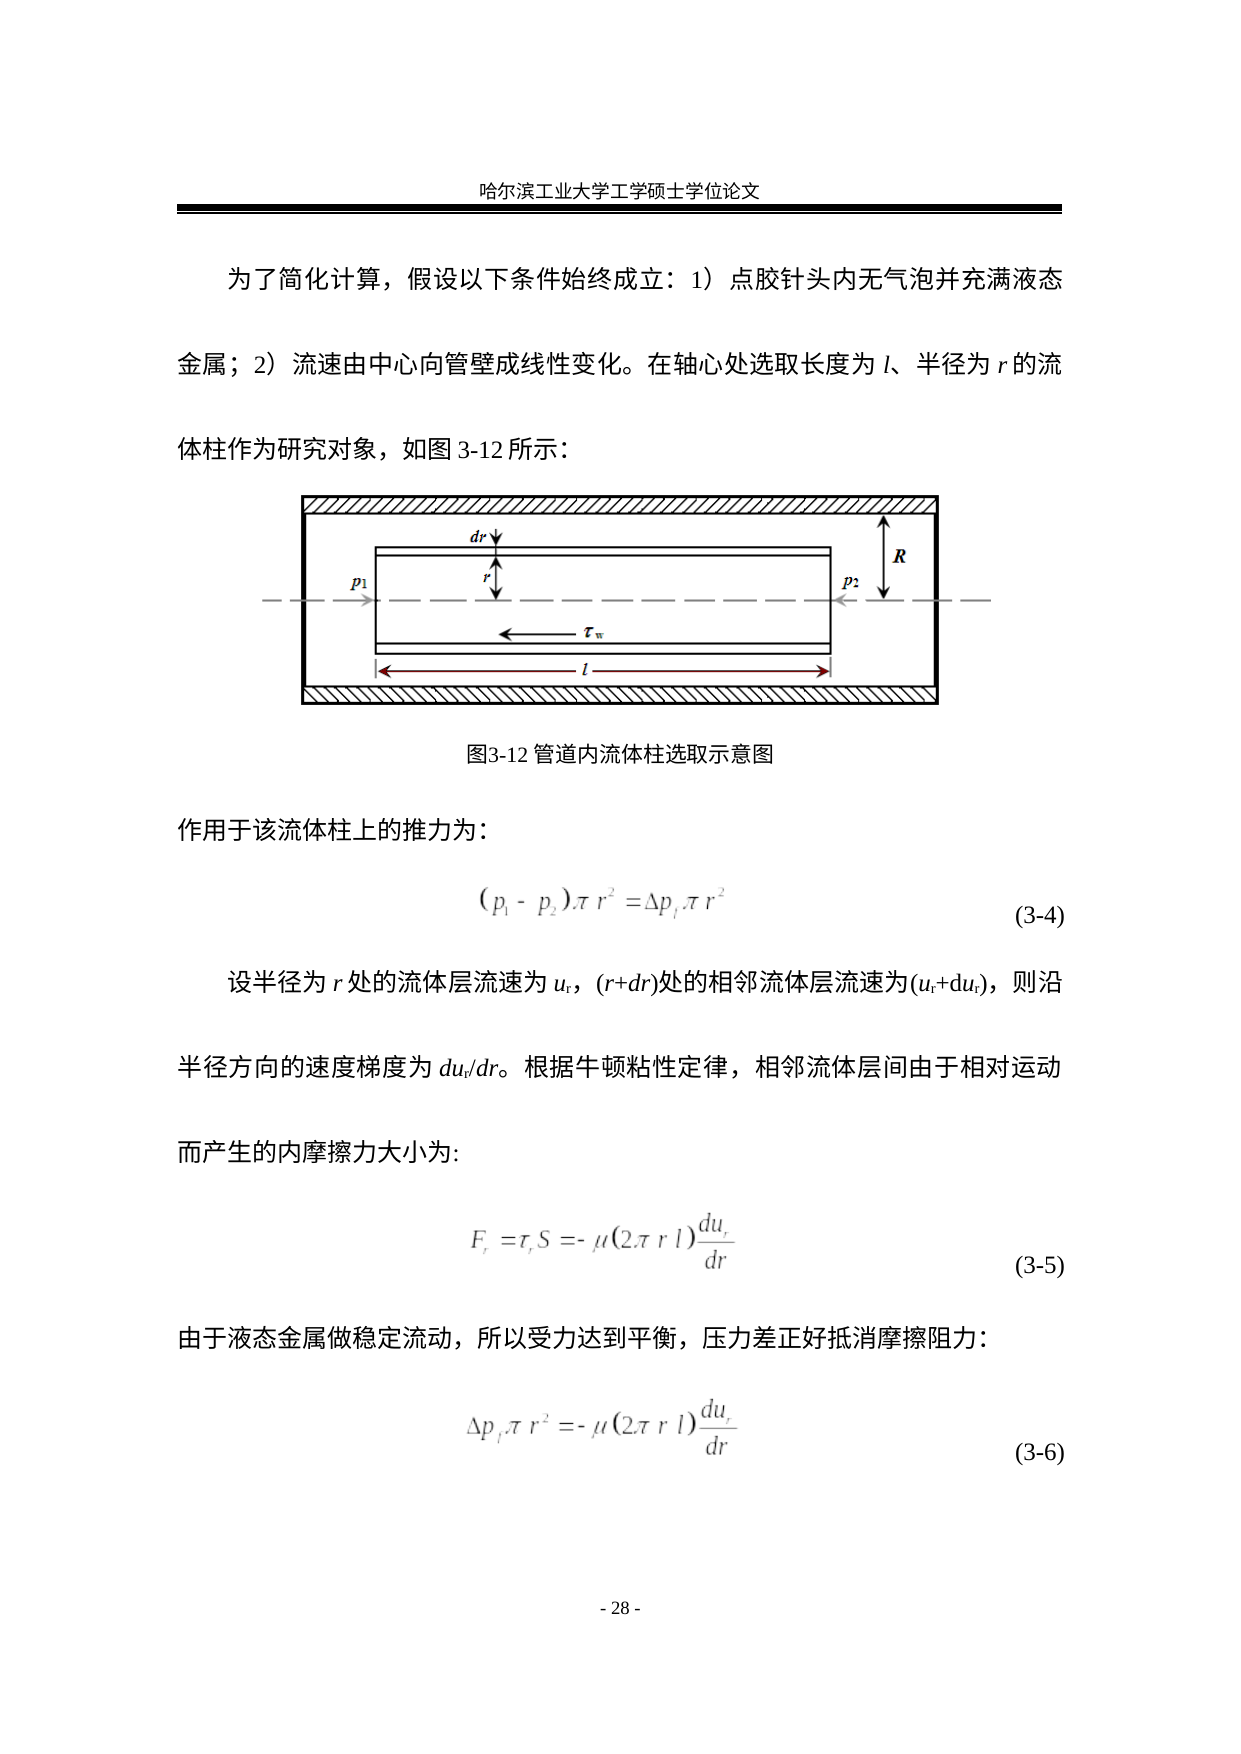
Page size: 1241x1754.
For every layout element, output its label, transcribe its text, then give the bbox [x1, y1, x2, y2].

text (3-4) [177, 871, 1063, 939]
text 设半径为r处的流体层流速为ur，(r+dr)处的相邻流体层流速为(ur+dur)，则沿半径方向的速度梯度为dur/dr。根据牛顿粘性定律，相邻流体层间由于相对运动而产生的内摩擦力大小为: [177, 946, 1063, 1184]
text (3-5) [177, 1193, 1063, 1295]
text 作用于该流体柱上的推力为： [177, 794, 1063, 862]
text 由于液态金属做稳定流动，所以受力达到平衡，压力差正好抵消摩擦阻力： [177, 1302, 1063, 1370]
text (3-6) [177, 1379, 1063, 1481]
picture [249, 490, 991, 708]
